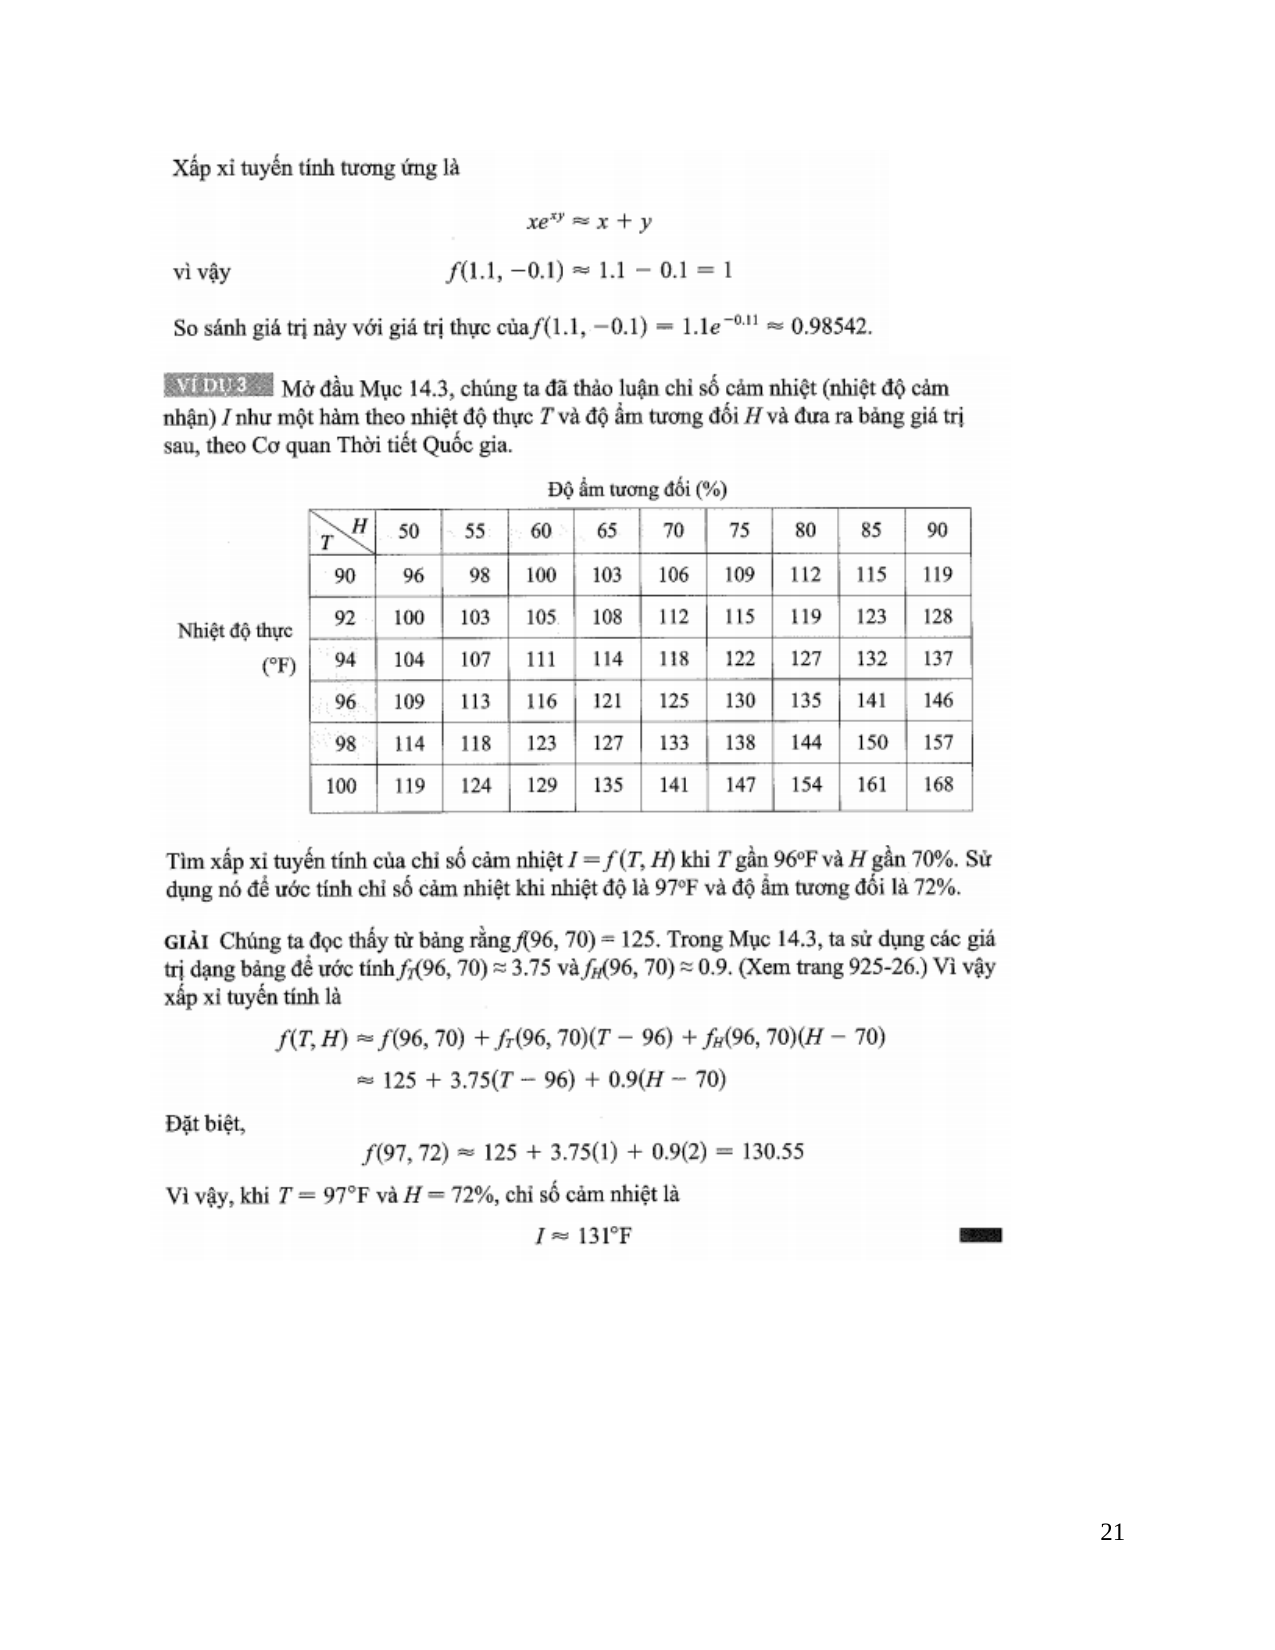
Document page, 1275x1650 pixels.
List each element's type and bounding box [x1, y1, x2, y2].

picture [150, 150, 1011, 1261]
